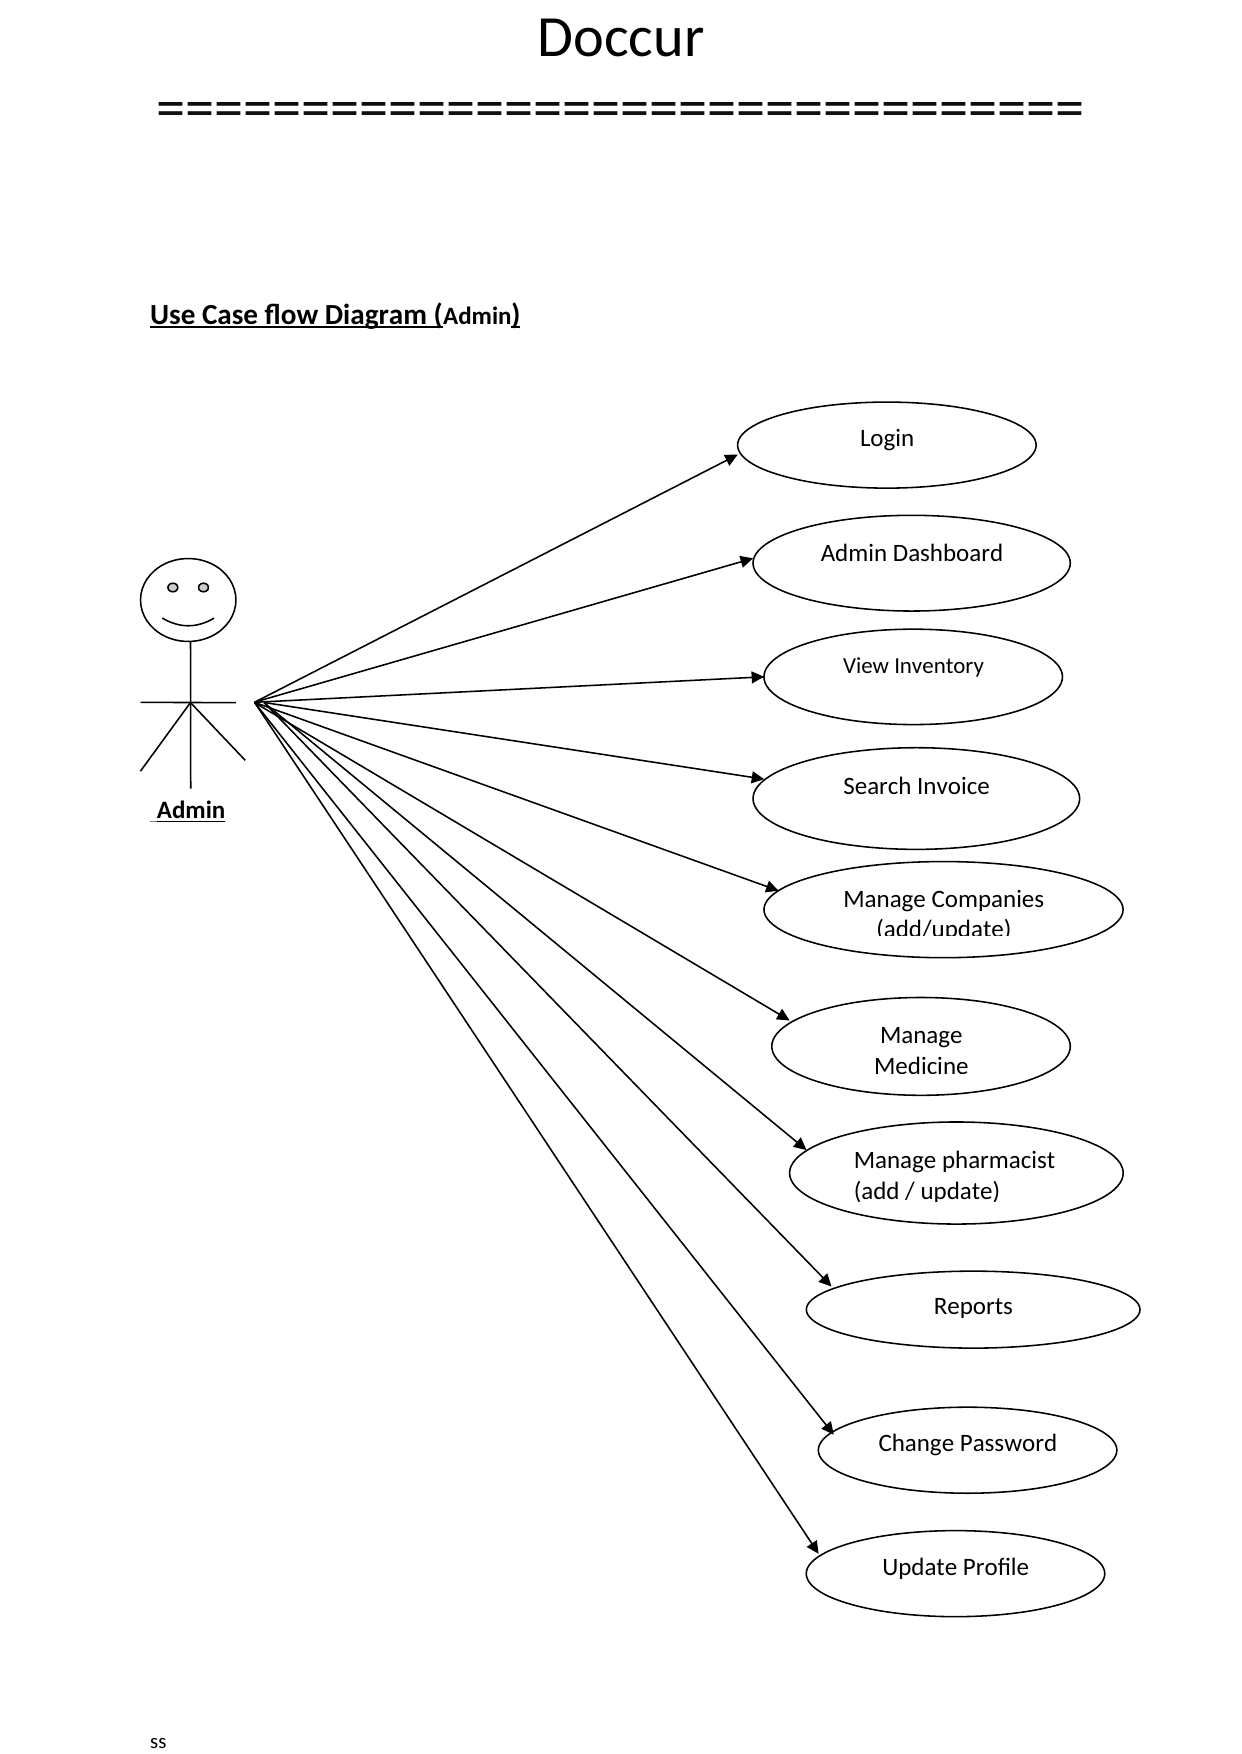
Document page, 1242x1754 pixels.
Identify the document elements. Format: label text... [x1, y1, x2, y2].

text Admin [317, 794, 349, 825]
text Admin [329, 794, 381, 825]
text Admin [412, 794, 590, 825]
text Admin [515, 794, 773, 825]
text Admin [356, 794, 410, 825]
text Admin [378, 794, 457, 825]
text Admin [1060, 794, 1092, 825]
text Use Case flow Diagram (Admin) [150, 296, 1092, 331]
text Admin [150, 794, 334, 825]
